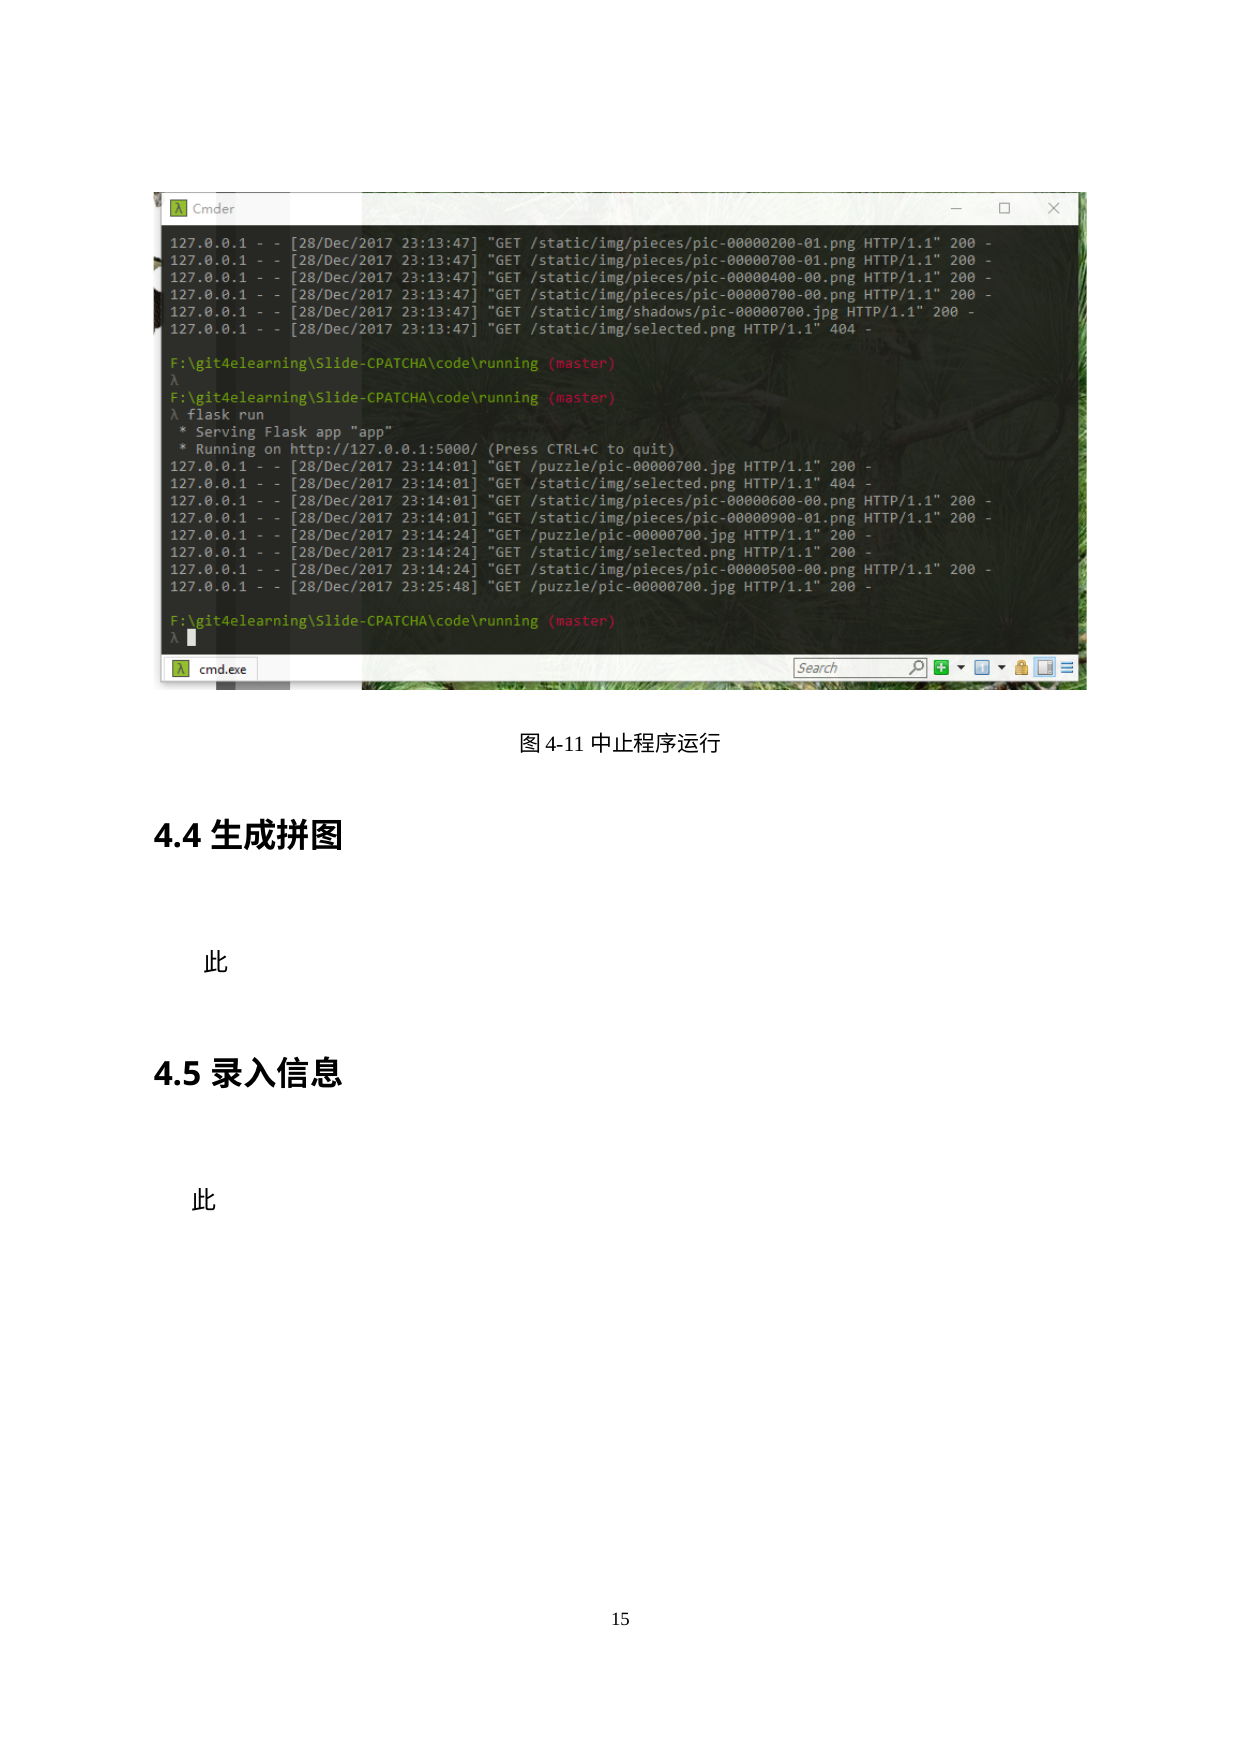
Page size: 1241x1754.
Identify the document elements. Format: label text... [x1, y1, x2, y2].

subtitle 4.4 生成拼图 [153, 801, 1087, 866]
subtitle 4.5 录入信息 [153, 1038, 1087, 1103]
text 图4-11 中止程序运行 [153, 726, 1087, 758]
text 此 [153, 1166, 1087, 1231]
text 此 [153, 928, 1087, 993]
picture [153, 192, 1087, 690]
